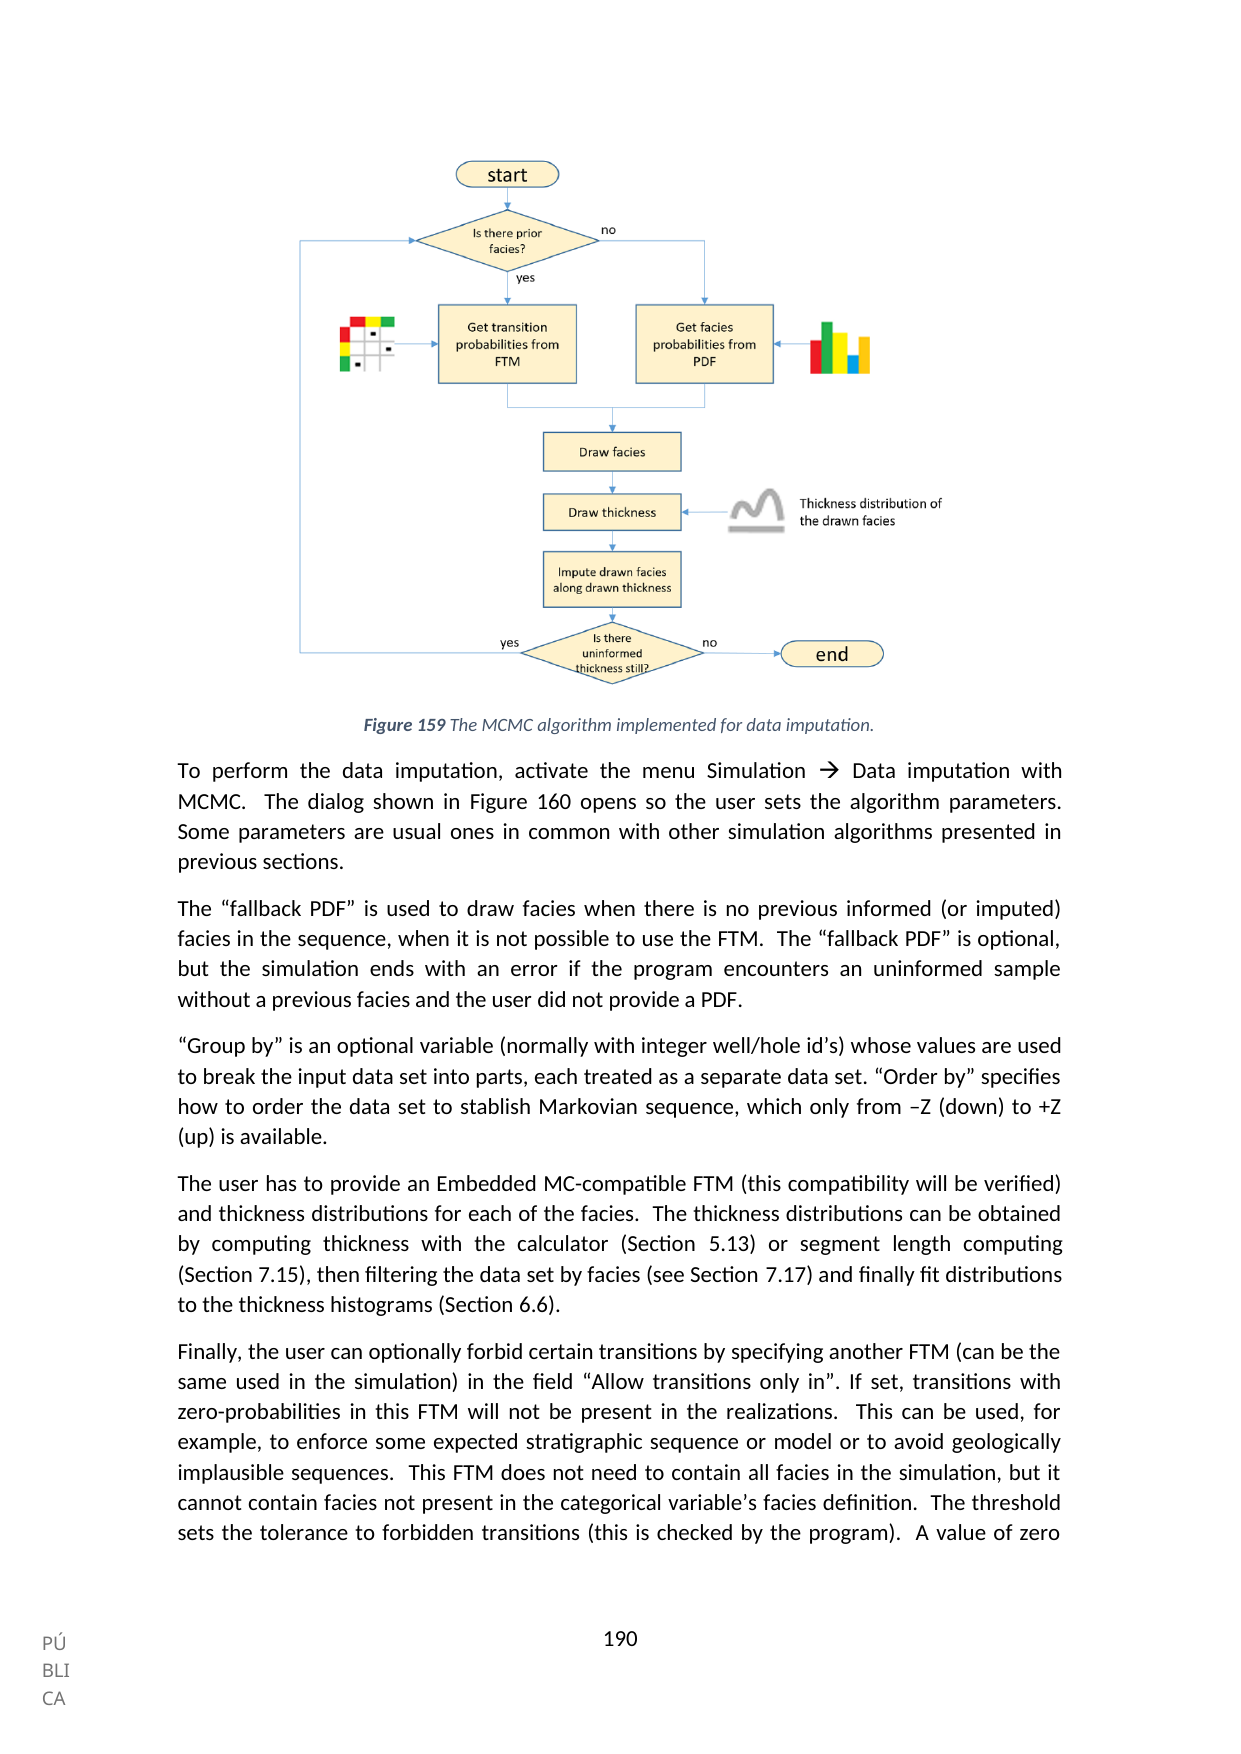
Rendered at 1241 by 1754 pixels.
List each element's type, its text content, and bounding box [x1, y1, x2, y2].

text To perform the data imputation, activate the menu Simulation Data imputation with MCMC. The dialog shown in Figure 157 opens so the user sets the algorithm parameters. Some parameters are usual ones in common with other simulation algorithms presented in previous sections. [177, 757, 1063, 875]
text “Group by” is an optional variable (normally with integer well/hole id’s) whose values are used to break the input data set into parts, each treated as a separate data set. “Order by” specifies how to order the data set to stablish Markovian sequence, which only from –Z (down) to +Z (up) is available. [177, 1032, 1063, 1150]
text The “fallback PDF” is used to draw facies when there is no previous informed (or imputed) facies in the sequence, when it is not possible to use the FTM. The “fallback PDF” is optional, but the simulation ends with an error if the program encounters an uninformed sample without a previous facies and the user did not provide a PDF. [177, 894, 1063, 1013]
text Figure 159 The MCMC algorithm implemented for data imputation. [177, 713, 1063, 736]
text The user has to provide an Embedded MC-compatible FTM (this compatibility will be verified) and thickness distributions for each of the facies. The thickness distributions can be obtained by computing thickness with the calculator (Section 5.13) or segment length computing (Section 7.15), then filtering the data set by facies (see Section 7.17) and finally fit distributions to the thickness histograms (Section 6.6). [177, 1169, 1063, 1318]
picture [290, 147, 950, 694]
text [177, 1337, 1063, 1546]
